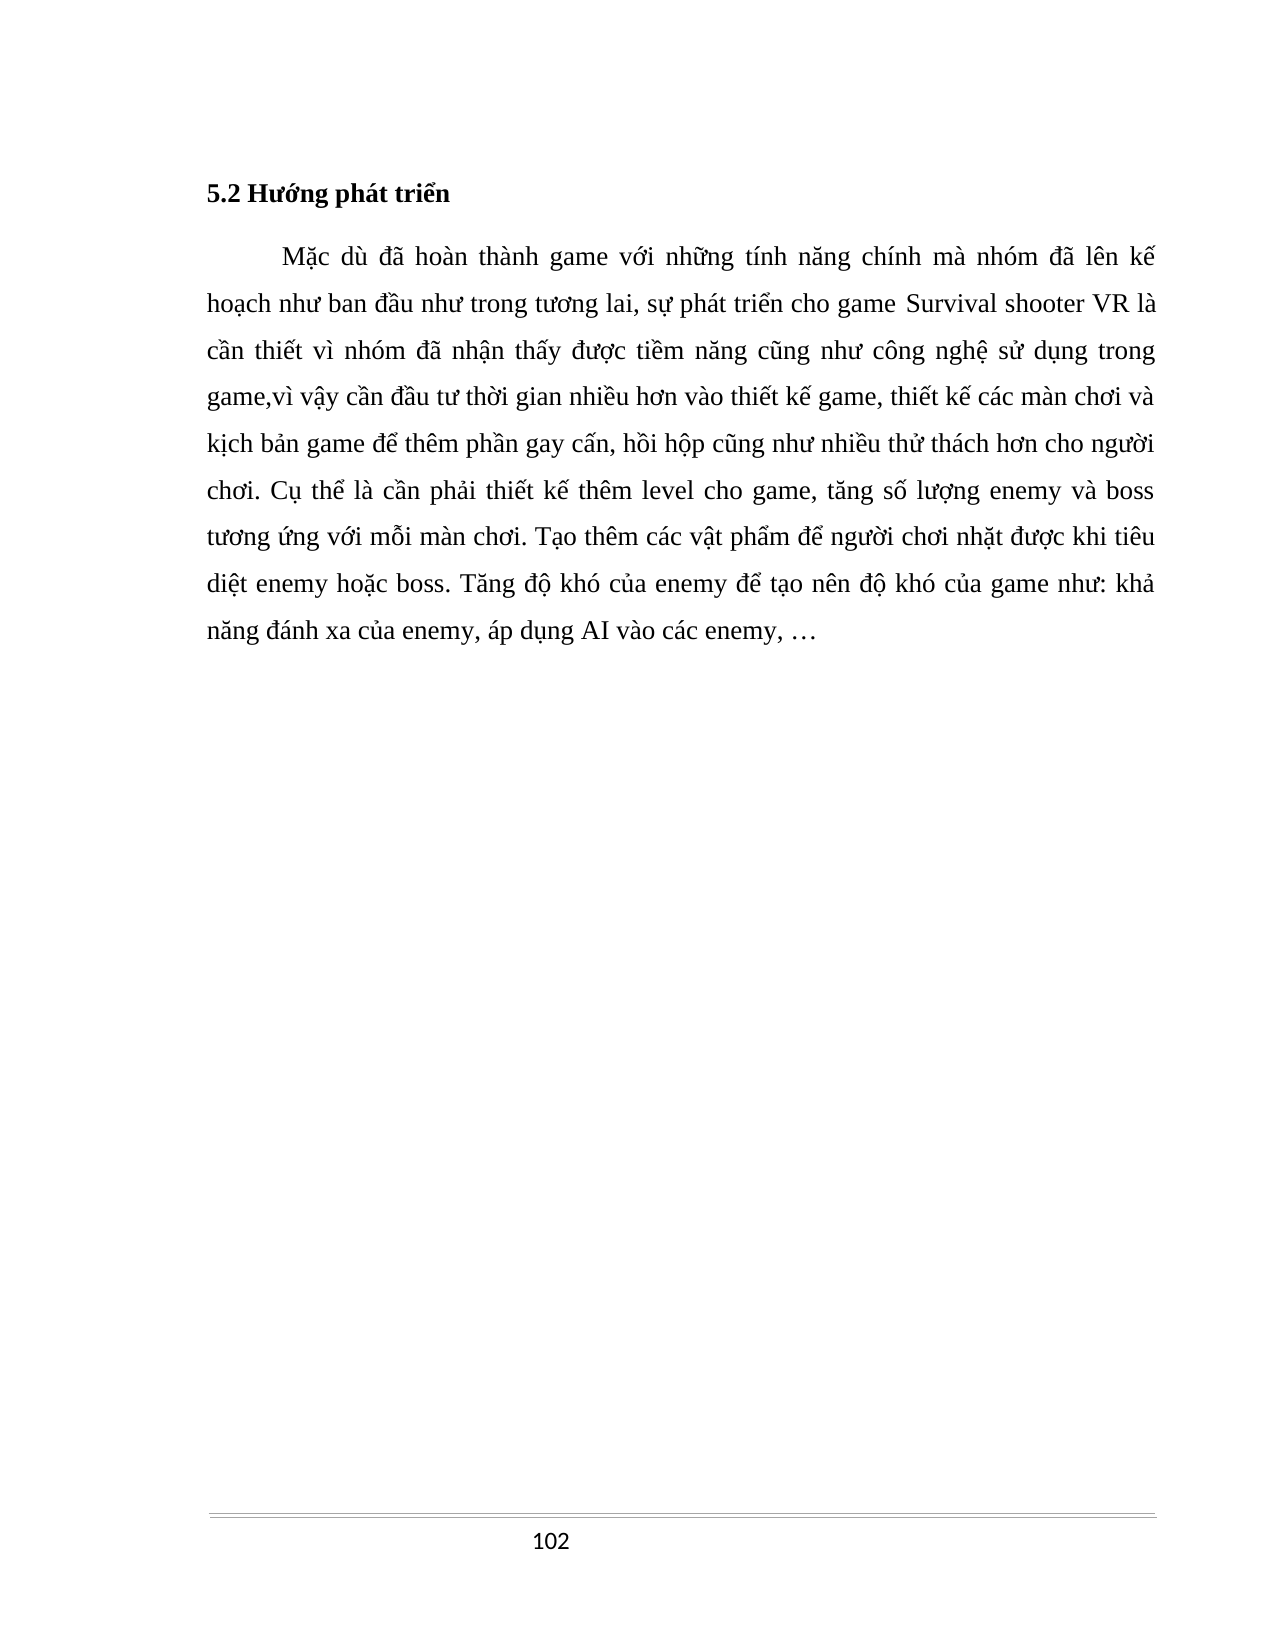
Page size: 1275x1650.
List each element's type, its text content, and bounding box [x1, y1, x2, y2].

subtitle 5.2 Hướng phát triển [207, 177, 1157, 208]
text Mặc dù đã hoàn thành game với những tính năng chính mà nhóm đã lên kế hoạch như ban đầu như trong tương lai, sự phát triển cho game Survival shooter VR là cần thiết vì nhóm đã nhận thấy được tiềm năng cũng như công nghệ sử dụng trong game,vì vậy cần đầu tư thời gian nhiều hơn vào thiết kế game, thiết kế các màn chơi và kịch bản game để thêm phần gay cấn, hồi hộp cũng như nhiều thử thách hơn cho người chơi. Cụ thể là cần phải thiết kế thêm level cho game, tăng số lượng enemy và boss tương ứng với mỗi màn chơi. Tạo thêm các vật phẩm để người chơi nhặt được khi tiêu diệt enemy hoặc boss. Tăng độ khó của enemy để tạo nên độ khó của game như: khả năng đánh xa của enemy, áp dụng AI vào các enemy, … [207, 241, 1157, 645]
